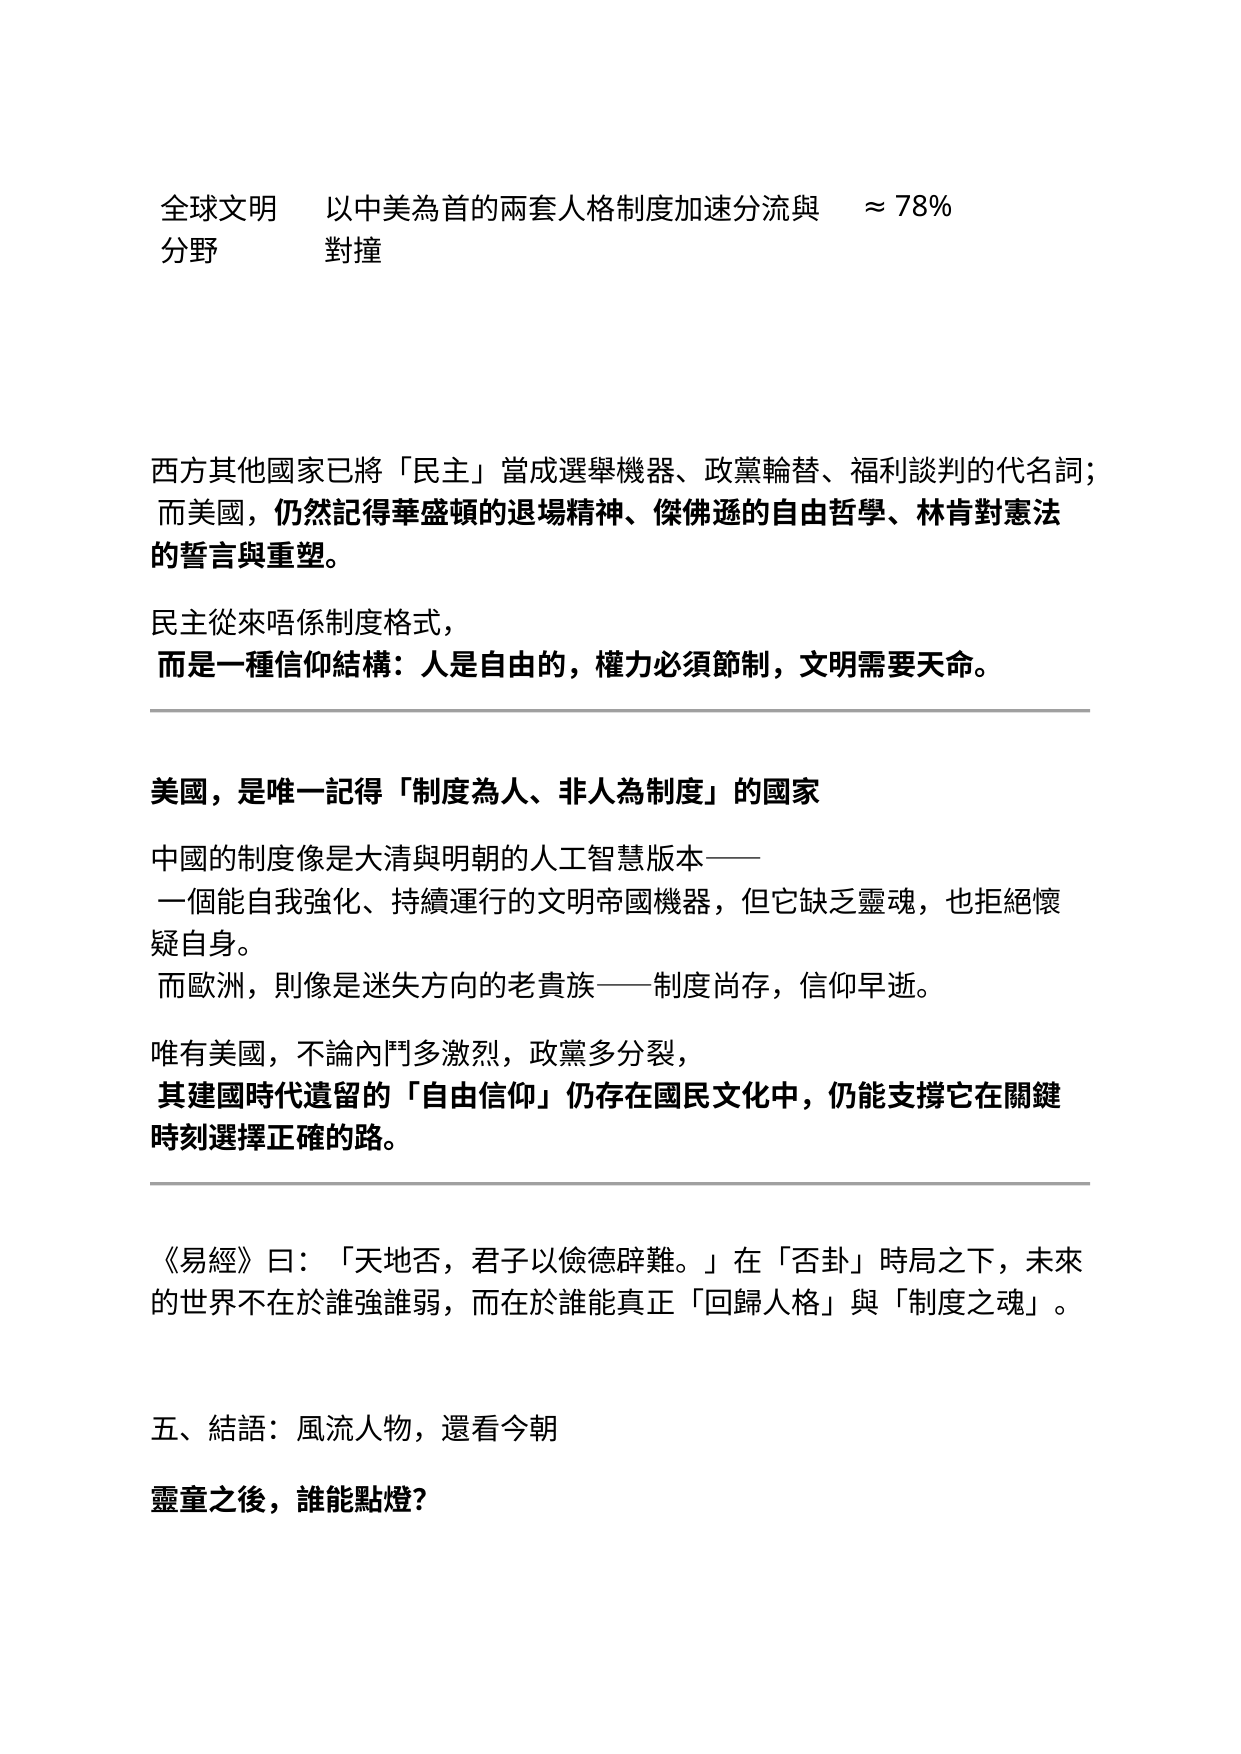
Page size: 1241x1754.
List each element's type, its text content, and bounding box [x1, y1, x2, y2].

subtitle 美國，是唯一記得「制度為人、非人為制度」的國家 [150, 768, 1090, 811]
table_cell 以中美為首的兩套人格制度加速分流與對撞 [314, 150, 852, 305]
table_cell ≈ 78% [852, 150, 1125, 305]
text 唯有美國，不論內鬥多激烈，政黨多分裂， 其建國時代遺留的「自由信仰」仍存在國民文化中，仍能支撐它在關鍵時刻選擇正確的路。 [150, 1030, 1090, 1157]
subtitle 靈童之後，誰能點燈？ [150, 1477, 1090, 1519]
text 西方其他國家已將「民主」當成選舉機器、政黨輪替、福利談判的代名詞； 而美國，仍然記得華盛頓的退場精神、傑佛遜的自由哲學、林肯對憲法的誓言與重塑。 [150, 447, 1090, 574]
text 《易經》曰：「天地否，君子以儉德辟難。」在「否卦」時局之下，未來的世界不在於誰強誰弱，而在於誰能真正「回歸人格」與「制度之魂」。 [150, 1237, 1090, 1322]
text 中國的制度像是大清與明朝的人工智慧版本—— 一個能自我強化、持續運行的文明帝國機器，但它缺乏靈魂，也拒絕懷疑自身。 而歐洲，則像是迷失方向的老貴族——制度尚存，信仰早逝。 [150, 836, 1090, 1005]
text 五、結語：風流人物，還看今朝 [150, 1406, 1090, 1448]
table_cell 全球文明分野 [150, 150, 314, 305]
text 民主從來唔係制度格式， 而是一種信仰結構：人是自由的，權力必須節制，文明需要天命。 [150, 599, 1090, 684]
